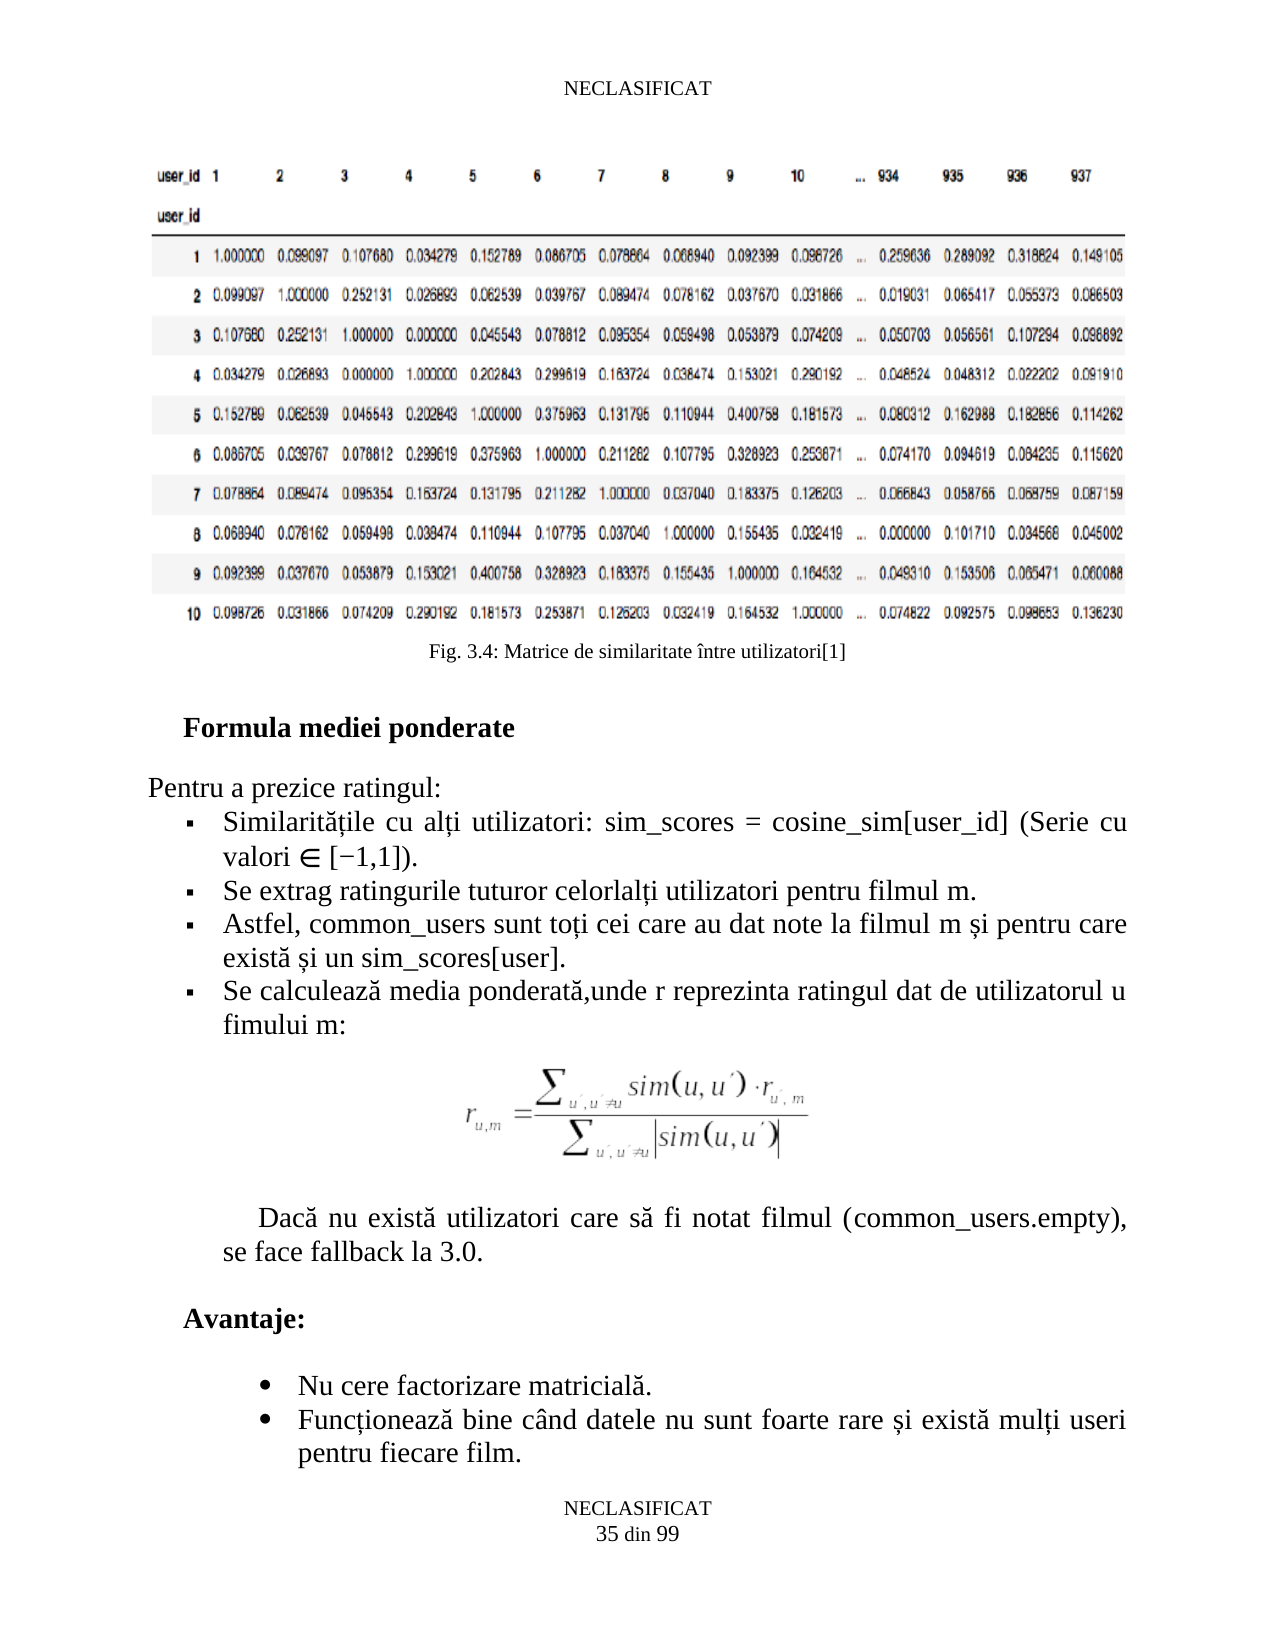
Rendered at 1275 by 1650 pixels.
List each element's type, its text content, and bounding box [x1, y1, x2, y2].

list Similaritățile cu alți utilizatori: sim_scores = cosine_sim[user_id] (Serie cu valori ∈ [−1,1]). [185, 804, 1127, 873]
list Nu cere factorizare matricială. [260, 1368, 1127, 1402]
picture [147, 147, 1126, 640]
list Astfel, common_users sunt toți cei care au dat note la filmul m și pentru care există și un sim_scores[user]. [185, 906, 1127, 973]
text Formula mediei ponderate [183, 711, 1127, 744]
text Dacă nu există utilizatori care să fi notat filmul (common_users.empty), se face fallback la 3.0. [223, 1200, 1127, 1267]
list Se calculează media ponderată,unde r reprezinta ratingul dat de utilizatorul u fimului m: [185, 973, 1127, 1041]
list Funcționează bine când datele nu sunt foarte rare și există mulți useri pentru fiecare film. [260, 1402, 1127, 1469]
text Fig. 3.4: Matrice de similaritate între utilizatori[1] [148, 639, 1127, 663]
text Avantaje: [183, 1301, 1127, 1334]
text Pentru a prezice ratingul: [148, 771, 1127, 804]
list Se extrag ratingurile tuturor celorlalți utilizatori pentru filmul m. [185, 873, 1127, 906]
